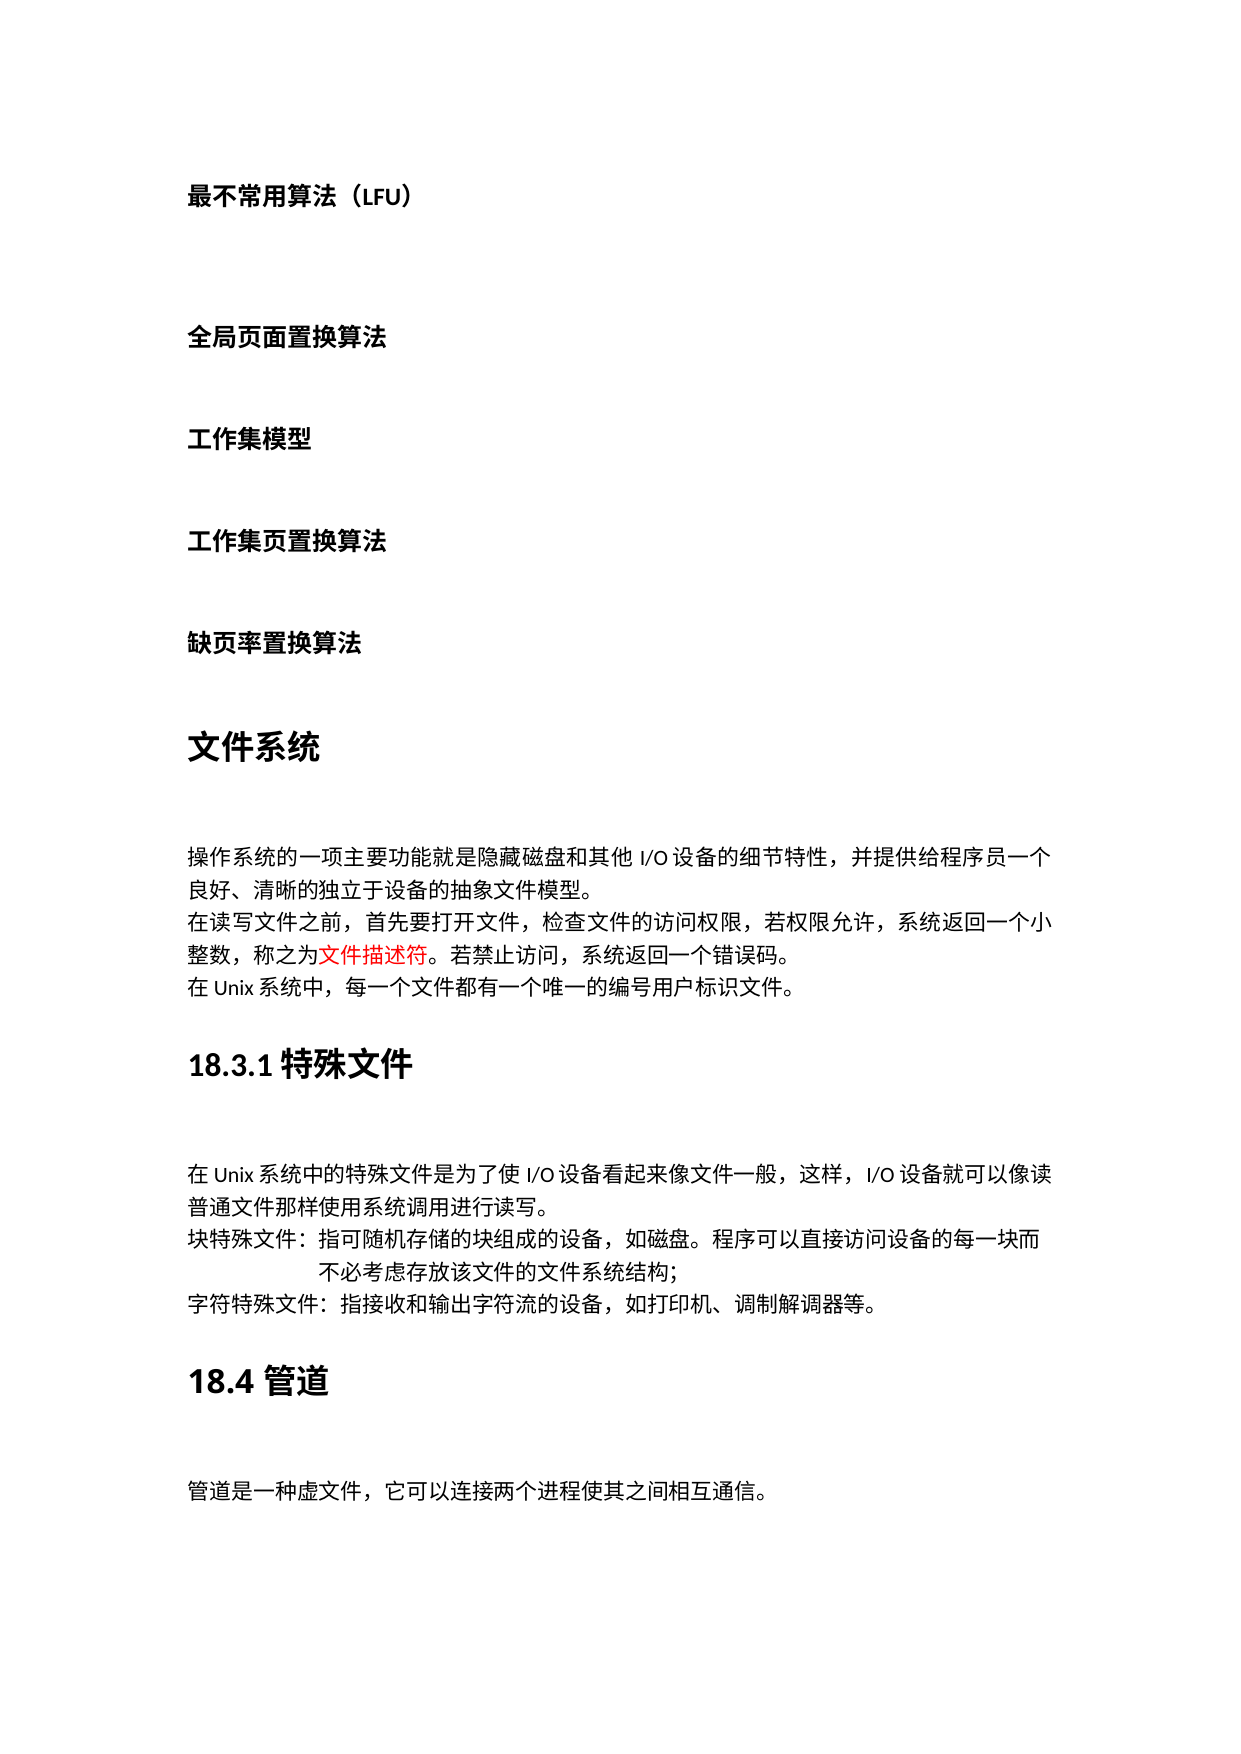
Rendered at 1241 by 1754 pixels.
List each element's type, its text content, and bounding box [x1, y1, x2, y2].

subtitle 工作集页置换算法 [187, 507, 1053, 572]
subtitle 18.3.1 特殊文件 [187, 1029, 1053, 1094]
text 在读写文件之前，首先要打开文件，检查文件的访问权限，若权限允许，系统返回一个小整数，称之为文件描述符。若禁止访问，系统返回一个错误码。 [187, 905, 1053, 970]
subtitle 全局页面置换算法 [187, 303, 1053, 368]
text 在Unix系统中，每一个文件都有一个唯一的编号用户标识文件。 [187, 970, 1053, 1002]
text 字符特殊文件：指接收和输出字符流的设备，如打印机、调制解调器等。 [187, 1287, 1053, 1319]
text 不必考虑存放该文件的文件系统结构； [187, 1254, 1053, 1287]
text 在Unix系统中的特殊文件是为了使I/O设备看起来像文件一般，这样，I/O设备就可以像读普通文件那样使用系统调用进行读写。 [187, 1157, 1053, 1222]
subtitle 18.4 管道 [187, 1346, 1053, 1411]
text 管道是一种虚文件，它可以连接两个进程使其之间相互通信。 [187, 1473, 1053, 1506]
subtitle 工作集模型 [187, 405, 1053, 470]
text 块特殊文件：指可随机存储的块组成的设备，如磁盘。程序可以直接访问设备的每一块而 [187, 1222, 1053, 1254]
subtitle 缺页率置换算法 [187, 609, 1053, 674]
text 操作系统的一项主要功能就是隐藏磁盘和其他I/O设备的细节特性，并提供给程序员一个良好、清晰的独立于设备的抽象文件模型。 [187, 840, 1053, 905]
subtitle 文件系统 [187, 713, 1053, 778]
subtitle 最不常用算法（LFU） [187, 162, 1053, 227]
